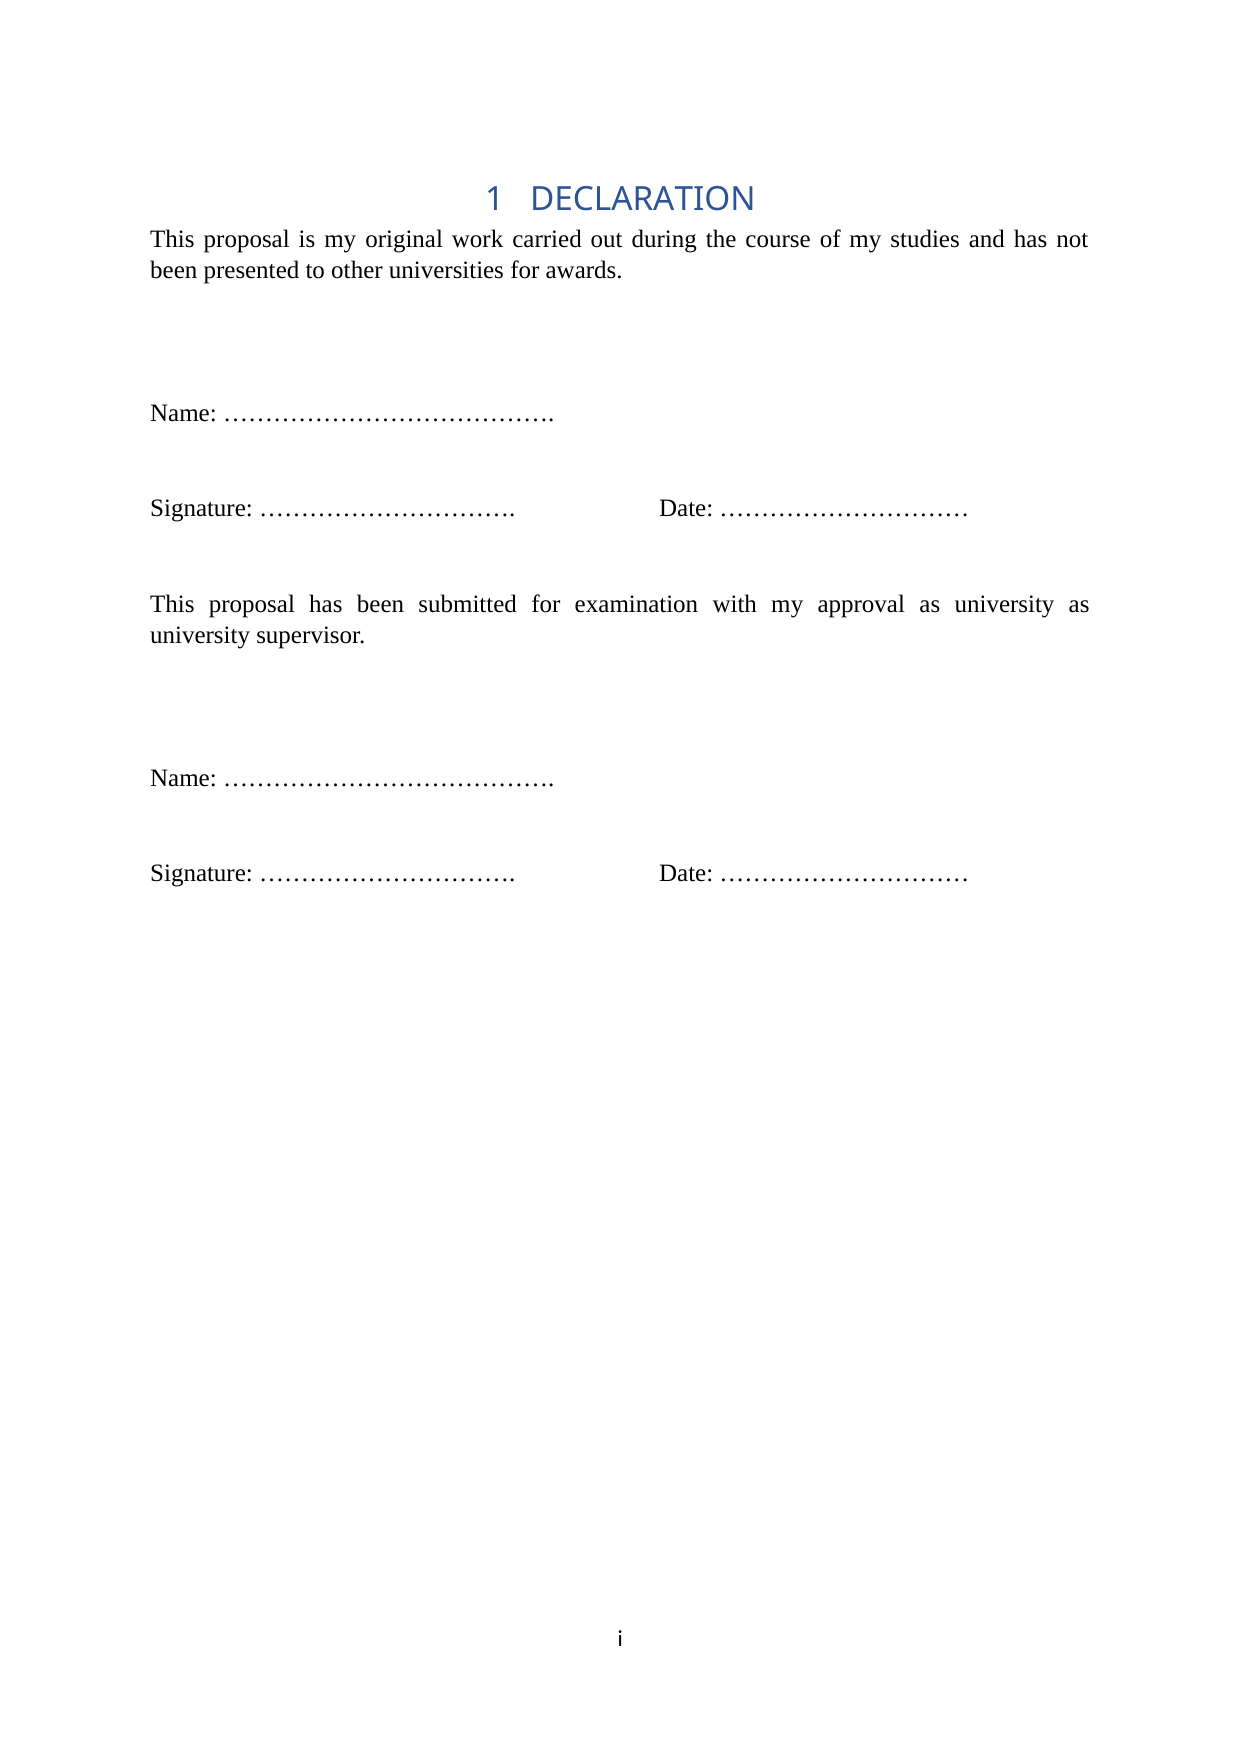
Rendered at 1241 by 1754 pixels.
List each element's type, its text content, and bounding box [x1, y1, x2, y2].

text Signature: …………………………. Date: ………………………… [150, 493, 1090, 522]
text Name: …………………………………. [150, 398, 1090, 427]
subtitle DECLARATION [150, 175, 1090, 220]
text This proposal is my original work carried out during the course of my studies and has not been presented to other universities for awards. [150, 224, 1090, 284]
text This proposal has been submitted for examination with my approval as university as university supervisor. [150, 589, 1090, 649]
text Signature: …………………………. Date: ………………………… [150, 858, 1090, 887]
text Name: …………………………………. [150, 763, 1090, 792]
